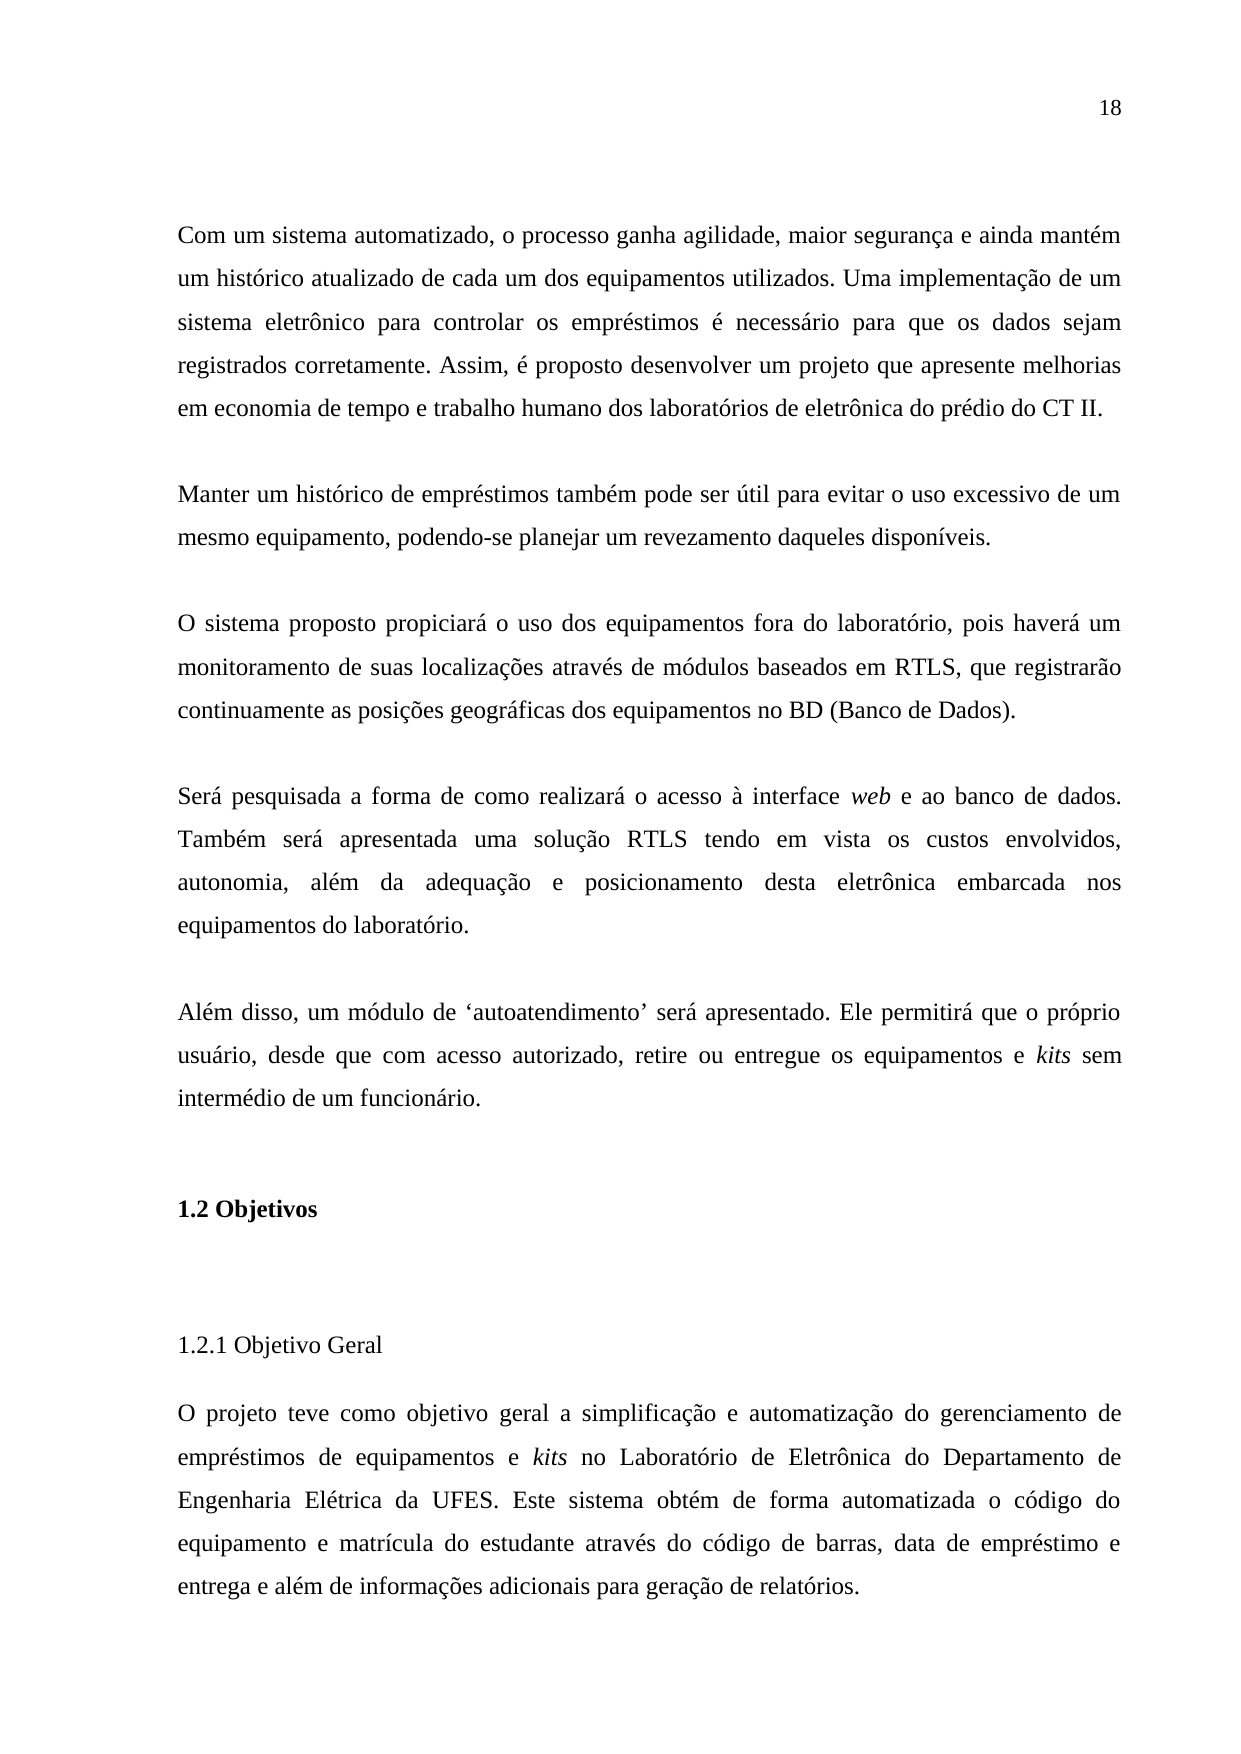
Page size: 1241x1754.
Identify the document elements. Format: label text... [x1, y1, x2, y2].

text O sistema proposto propiciará o uso dos equipamentos fora do laboratório, pois haverá um monitoramento de suas localizações através de módulos baseados em RTLS, que registrarão continuamente as posições geográficas dos equipamentos no BD (Banco de Dados). [177, 608, 1122, 723]
text Será pesquisada a forma de como realizará o acesso à interface web e ao banco de dados. Também será apresentada uma solução RTLS tendo em vista os custos envolvidos, autonomia, além da adequação e posicionamento desta eletrônica embarcada nos equipamentos do laboratório. [177, 781, 1122, 939]
text O projeto teve como objetivo geral a simplificação e automatização do gerenciamento de empréstimos de equipamentos e kits no Laboratório de Eletrônica do Departamento de Engenharia Elétrica da UFES. Este sistema obtém de forma automatizada o código do equipamento e matrícula do estudante através do código de barras, data de empréstimo e entrega e além de informações adicionais para geração de relatórios. [177, 1398, 1122, 1600]
subtitle Objetivo Geral [177, 1330, 1122, 1359]
text Com um sistema automatizado, o processo ganha agilidade, maior segurança e ainda mantém um histórico atualizado de cada um dos equipamentos utilizados. Uma implementação de um sistema eletrônico para controlar os empréstimos é necessário para que os dados sejam registrados corretamente. Assim, é proposto desenvolver um projeto que apresente melhorias em economia de tempo e trabalho humano dos laboratórios de eletrônica do prédio do CT II. [177, 220, 1122, 422]
text Além disso, um módulo de ‘autoatendimento’ será apresentado. Ele permitirá que o próprio usuário, desde que com acesso autorizado, retire ou entregue os equipamentos e kits sem intermédio de um funcionário. [177, 997, 1122, 1112]
subtitle Objetivos [177, 1194, 1122, 1223]
text Manter um histórico de empréstimos também pode ser útil para evitar o uso excessivo de um mesmo equipamento, podendo-se planejar um revezamento daqueles disponíveis. [177, 479, 1122, 551]
